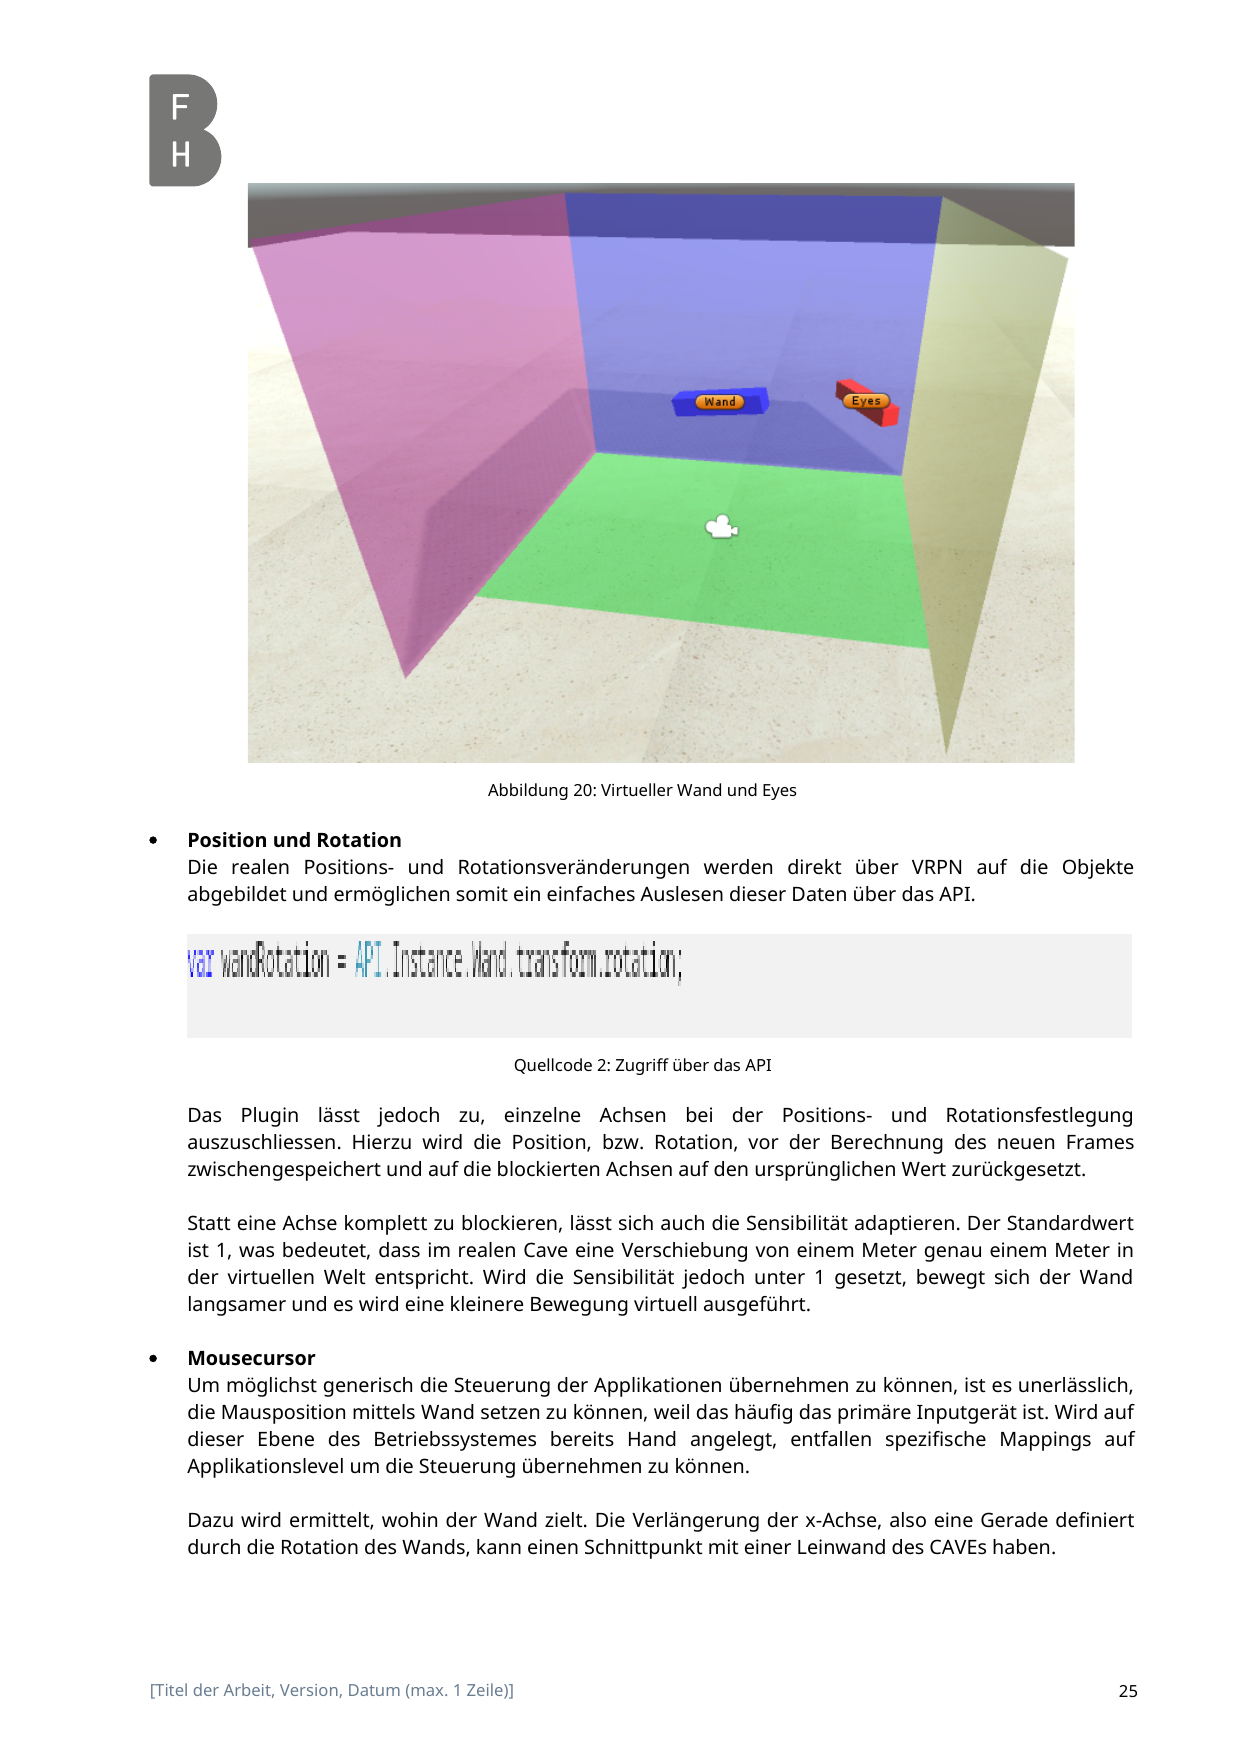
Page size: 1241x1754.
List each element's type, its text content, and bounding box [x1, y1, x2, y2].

list Dazu wird ermittelt, wohin der Wand zielt. Die Verlängerung der x-Achse, also eine Gerade definiert durch die Rotation des Wands, kann einen Schnittpunkt mit einer Leinwand des CAVEs haben. [187, 1506, 1136, 1560]
text Das Plugin lässt jedoch zu, einzelne Achsen bei der Positions- und Rotationsfestlegung auszuschliessen. Hierzu wird die Position, bzw. Rotation, vor der Berechnung des neuen Frames zwischengespeichert und auf die blockierten Achsen auf den ursprünglichen Wert zurückgesetzt. [187, 1101, 1136, 1182]
list Position und Rotation [149, 826, 1136, 853]
picture [247, 183, 1075, 763]
text Statt eine Achse komplett zu blockieren, lässt sich auch die Sensibilität adaptieren. Der Standardwert ist 1, was bedeutet, dass im realen Cave eine Verschiebung von einem Meter genau einem Meter in der virtuellen Welt entspricht. Wird die Sensibilität jedoch unter 1 gesetzt, bewegt sich der Wand langsamer und es wird eine kleinere Bewegung virtuell ausgeführt. [187, 1209, 1136, 1317]
list Mousecursor [149, 1344, 1136, 1371]
list Um möglichst generisch die Steuerung der Applikationen übernehmen zu können, ist es unerlässlich, die Mausposition mittels Wand setzen zu können, weil das häufig das primäre Inputgerät ist. Wird auf dieser Ebene des Betriebssystemes bereits Hand angelegt, entfallen spezifische Mappings auf Applikationslevel um die Steuerung übernehmen zu können. [187, 1371, 1136, 1479]
text Quellcode 2: Zugriff über das API [149, 1051, 1136, 1076]
text Die realen Positions- und Rotationsveränderungen werden direkt über VRPN auf die Objekte abgebildet und ermöglichen somit ein einfaches Auslesen dieser Daten über das API. [187, 853, 1136, 907]
text Abbildung 20: Virtueller Wand und Eyes [149, 776, 1136, 801]
